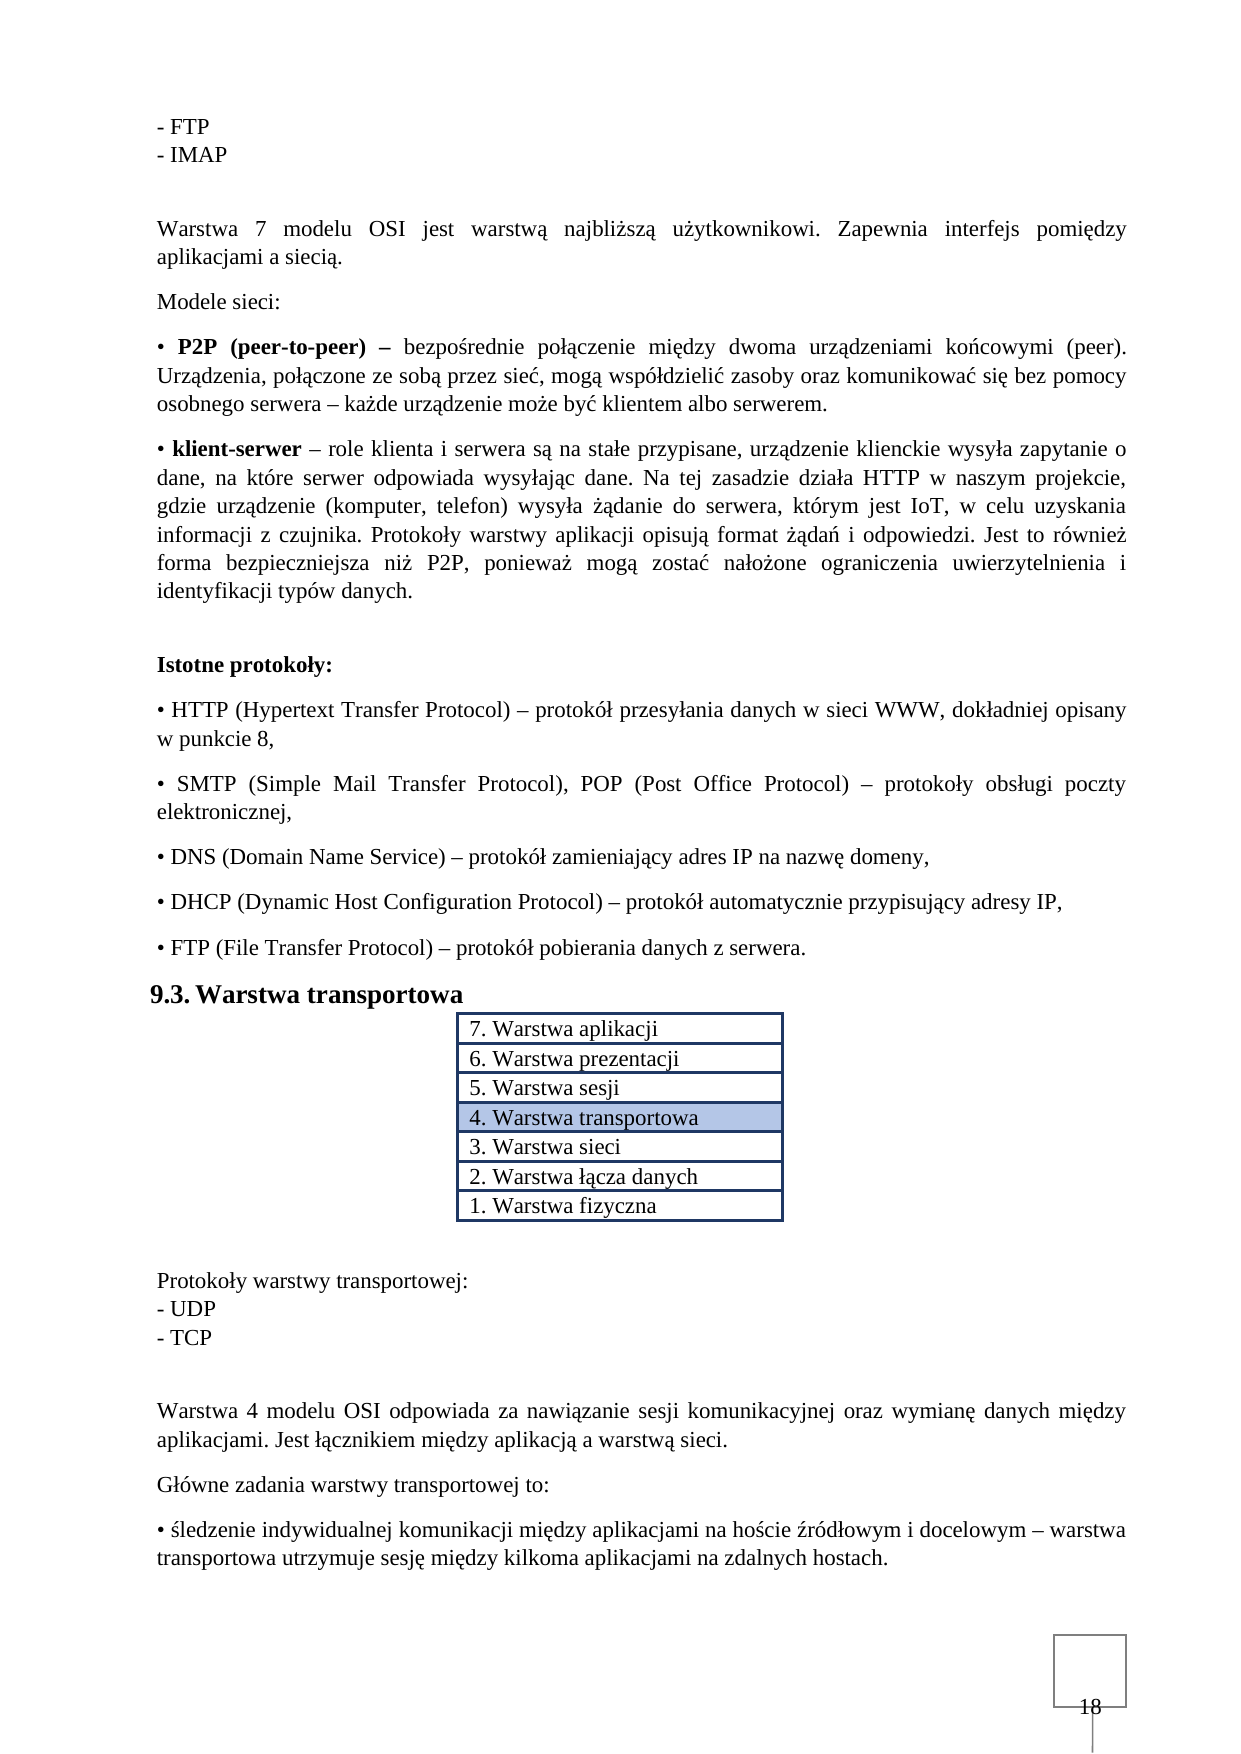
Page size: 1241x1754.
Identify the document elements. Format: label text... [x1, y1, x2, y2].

table_cell 5. Warstwa sesji [459, 1074, 781, 1101]
subtitle Warstwa transportowa [150, 979, 1128, 1010]
table_header 7. Warstwa aplikacji [459, 1015, 781, 1042]
text Istotne protokoły: [157, 623, 1128, 677]
text Główne zadania warstwy transportowej to: [157, 1471, 1128, 1497]
table_cell 2. Warstwa łącza danych [459, 1163, 781, 1189]
text • P2P (peer-to-peer) – bezpośrednie połączenie między dwoma urządzeniami końcowymi (peer). Urządzenia, połączone ze sobą przez sieć, mogą współdzielić zasoby oraz komunikować się bez pomocy osobnego serwera – każde urządzenie może być klientem albo serwerem. [157, 333, 1128, 417]
text • HTTP (Hypertext Transfer Protocol) – protokół przesyłania danych w sieci WWW, dokładniej opisany w punkcie 8, [157, 696, 1128, 751]
text • FTP (File Transfer Protocol) – protokół pobierania danych z serwera. [157, 933, 1128, 960]
table_cell 3. Warstwa sieci [459, 1133, 781, 1159]
text • śledzenie indywidualnej komunikacji między aplikacjami na hoście źródłowym i docelowym – warstwa transportowa utrzymuje sesję między kilkoma aplikacjami na zdalnych hostach. [157, 1516, 1128, 1571]
text • klient-serwer – role klienta i serwera są na stałe przypisane, urządzenie klienckie wysyła zapytanie o dane, na które serwer odpowiada wysyłając dane. Na tej zasadzie działa HTTP w naszym projekcie, gdzie urządzenie (komputer, telefon) wysyła żądanie do serwera, którym jest IoT, w celu uzyskania informacji z czujnika. Protokoły warstwy aplikacji opisują format żądań i odpowiedzi. Jest to również forma bezpieczniejsza niż P2P, ponieważ mogą zostać nałożone ograniczenia uwierzytelnienia i identyfikacji typów danych. [157, 435, 1128, 604]
table_cell 6. Warstwa prezentacji [459, 1045, 781, 1071]
text Modele sieci: [157, 288, 1128, 315]
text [157, 113, 1128, 168]
text • SMTP (Simple Mail Transfer Protocol), POP (Post Office Protocol) – protokoły obsługi poczty elektronicznej, [157, 770, 1128, 824]
text Warstwa 7 modelu OSI jest warstwą najbliższą użytkownikowi. Zapewnia interfejs pomiędzy aplikacjami a siecią. [157, 186, 1128, 269]
table_cell 1. Warstwa fizyczna [459, 1192, 781, 1218]
text Warstwa 4 modelu OSI odpowiada za nawiązanie sesji komunikacyjnej oraz wymianę danych między aplikacjami. Jest łącznikiem między aplikacją a warstwą sieci. [157, 1397, 1128, 1452]
text Protokoły warstwy transportowej: - UDP - TCP [157, 1267, 1128, 1378]
text • DNS (Domain Name Service) – protokół zamieniający adres IP na nazwę domeny, [157, 843, 1128, 870]
table_cell 4. Warstwa transportowa [459, 1104, 781, 1130]
text • DHCP (Dynamic Host Configuration Protocol) – protokół automatycznie przypisujący adresy IP, [157, 888, 1128, 915]
